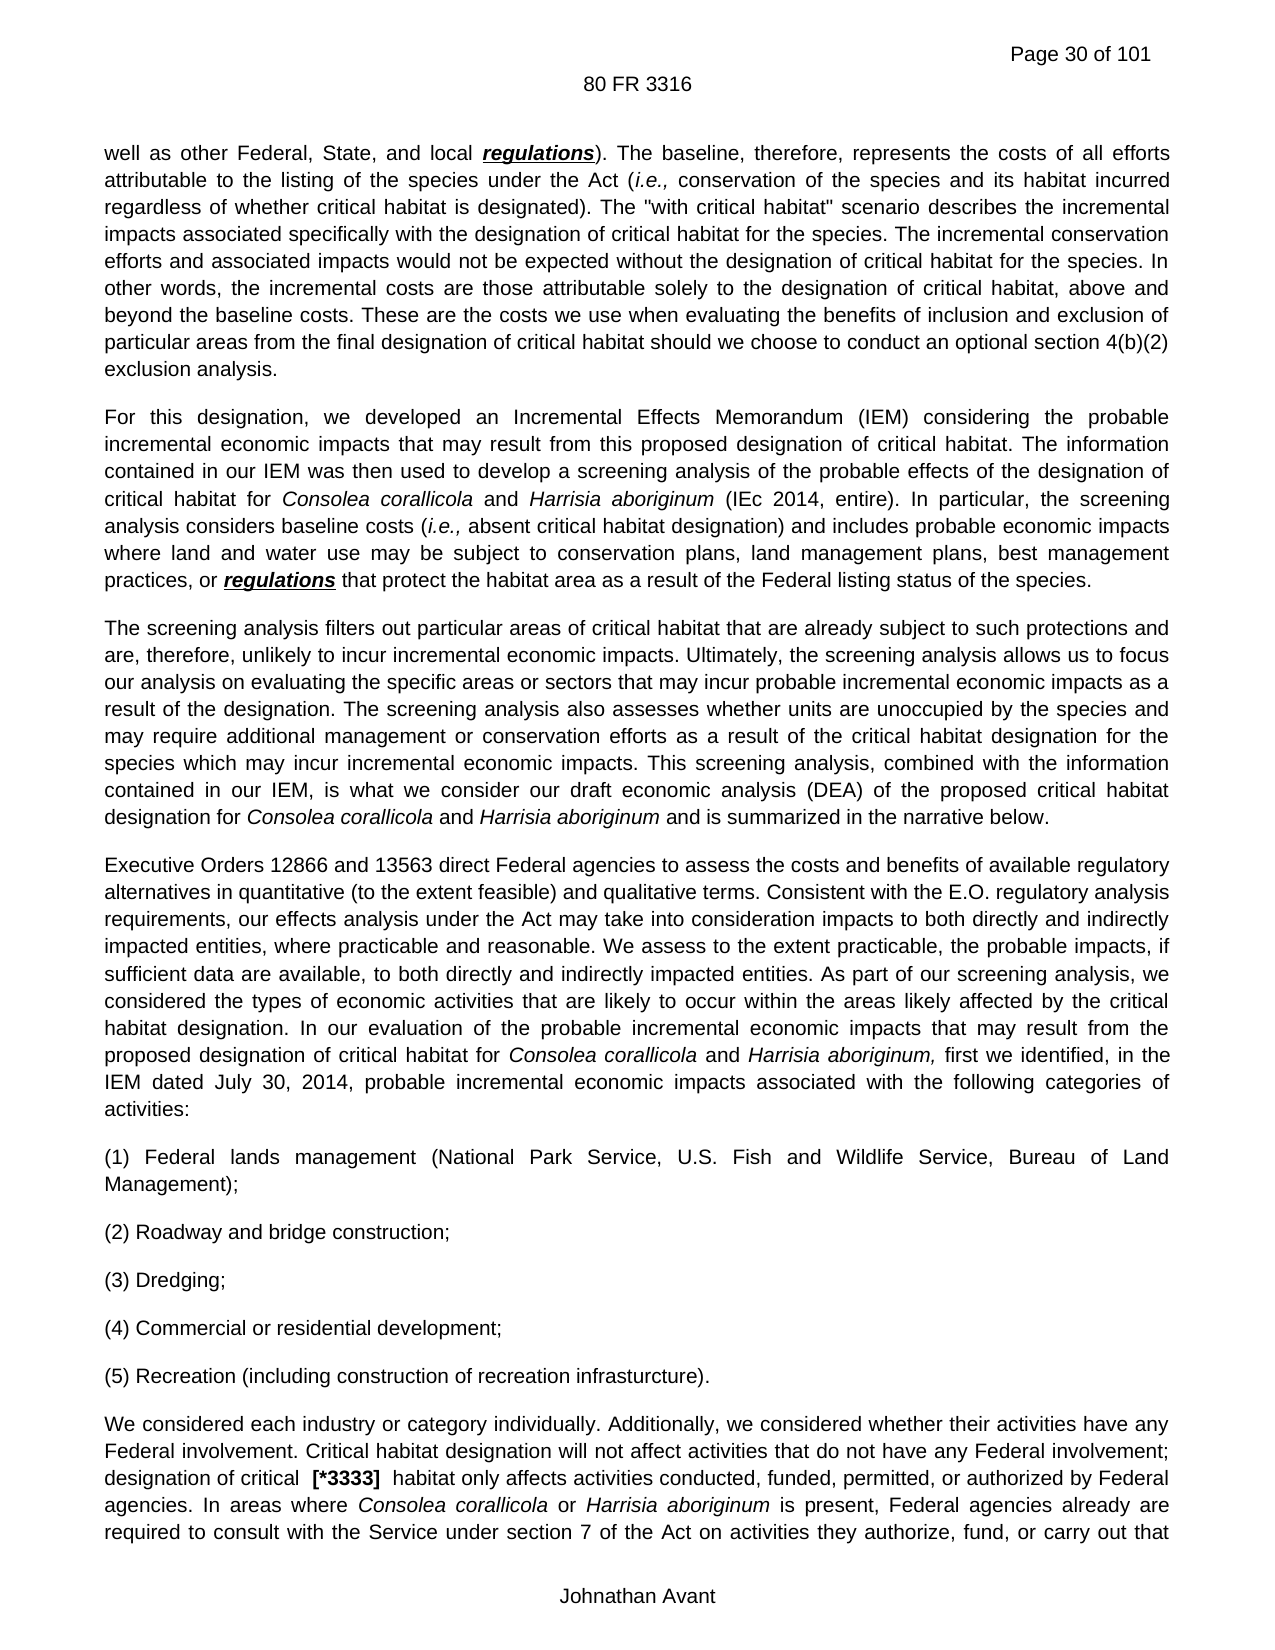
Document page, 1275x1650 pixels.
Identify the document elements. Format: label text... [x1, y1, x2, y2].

text The screening analysis filters out particular areas of critical habitat that are already subject to such protections and are, therefore, unlikely to incur incremental economic impacts. Ultimately, the screening analysis allows us to focus our analysis on evaluating the specific areas or sectors that may incur probable incremental economic impacts as a result of the designation. The screening analysis also assesses whether units are unoccupied by the species and may require additional management or conservation efforts as a result of the critical habitat designation for the species which may incur incremental economic impacts. This screening analysis, combined with the information contained in our IEM, is what we consider our draft economic analysis (DEA) of the proposed critical habitat designation for Consolea corallicola and Harrisia aboriginum and is summarized in the narrative below. [104, 612, 1171, 829]
text (5) Recreation (including construction of recreation infrasturcture). [104, 1360, 1171, 1387]
text (3) Dredging; [104, 1264, 1171, 1292]
text Executive Orders 12866 and 13563 direct Federal agencies to assess the costs and benefits of available regulatory alternatives in quantitative (to the extent feasible) and qualitative terms. Consistent with the E.O. regulatory analysis requirements, our effects analysis under the Act may take into consideration impacts to both directly and indirectly impacted entities, where practicable and reasonable. We assess to the extent practicable, the probable impacts, if sufficient data are available, to both directly and indirectly impacted entities. As part of our screening analysis, we considered the types of economic activities that are likely to occur within the areas likely affected by the critical habitat designation. In our evaluation of the probable incremental economic impacts that may result from the proposed designation of critical habitat for Consolea corallicola and Harrisia aboriginum, first we identified, in the IEM dated July 30, 2014, probable incremental economic impacts associated with the following categories of activities: [104, 850, 1171, 1121]
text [104, 1408, 1171, 1544]
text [104, 137, 1171, 381]
text (1) Federal lands management (National Park Service, U.S. Fish and Wildlife Service, Bureau of Land Management); [104, 1142, 1171, 1196]
text For this designation, we developed an Incremental Effects Memorandum (IEM) considering the probable incremental economic impacts that may result from this proposed designation of critical habitat. The information contained in our IEM was then used to develop a screening analysis of the probable effects of the designation of critical habitat for Consolea corallicola and Harrisia aboriginum (IEc 2014, entire). In particular, the screening analysis considers baseline costs (i.e., absent critical habitat designation) and includes probable economic impacts where land and water use may be subject to conservation plans, land management plans, best management practices, or regulations that protect the habitat area as a result of the Federal listing status of the species. [104, 402, 1171, 592]
text (4) Commercial or residential development; [104, 1312, 1171, 1339]
text (2) Roadway and bridge construction; [104, 1217, 1171, 1244]
